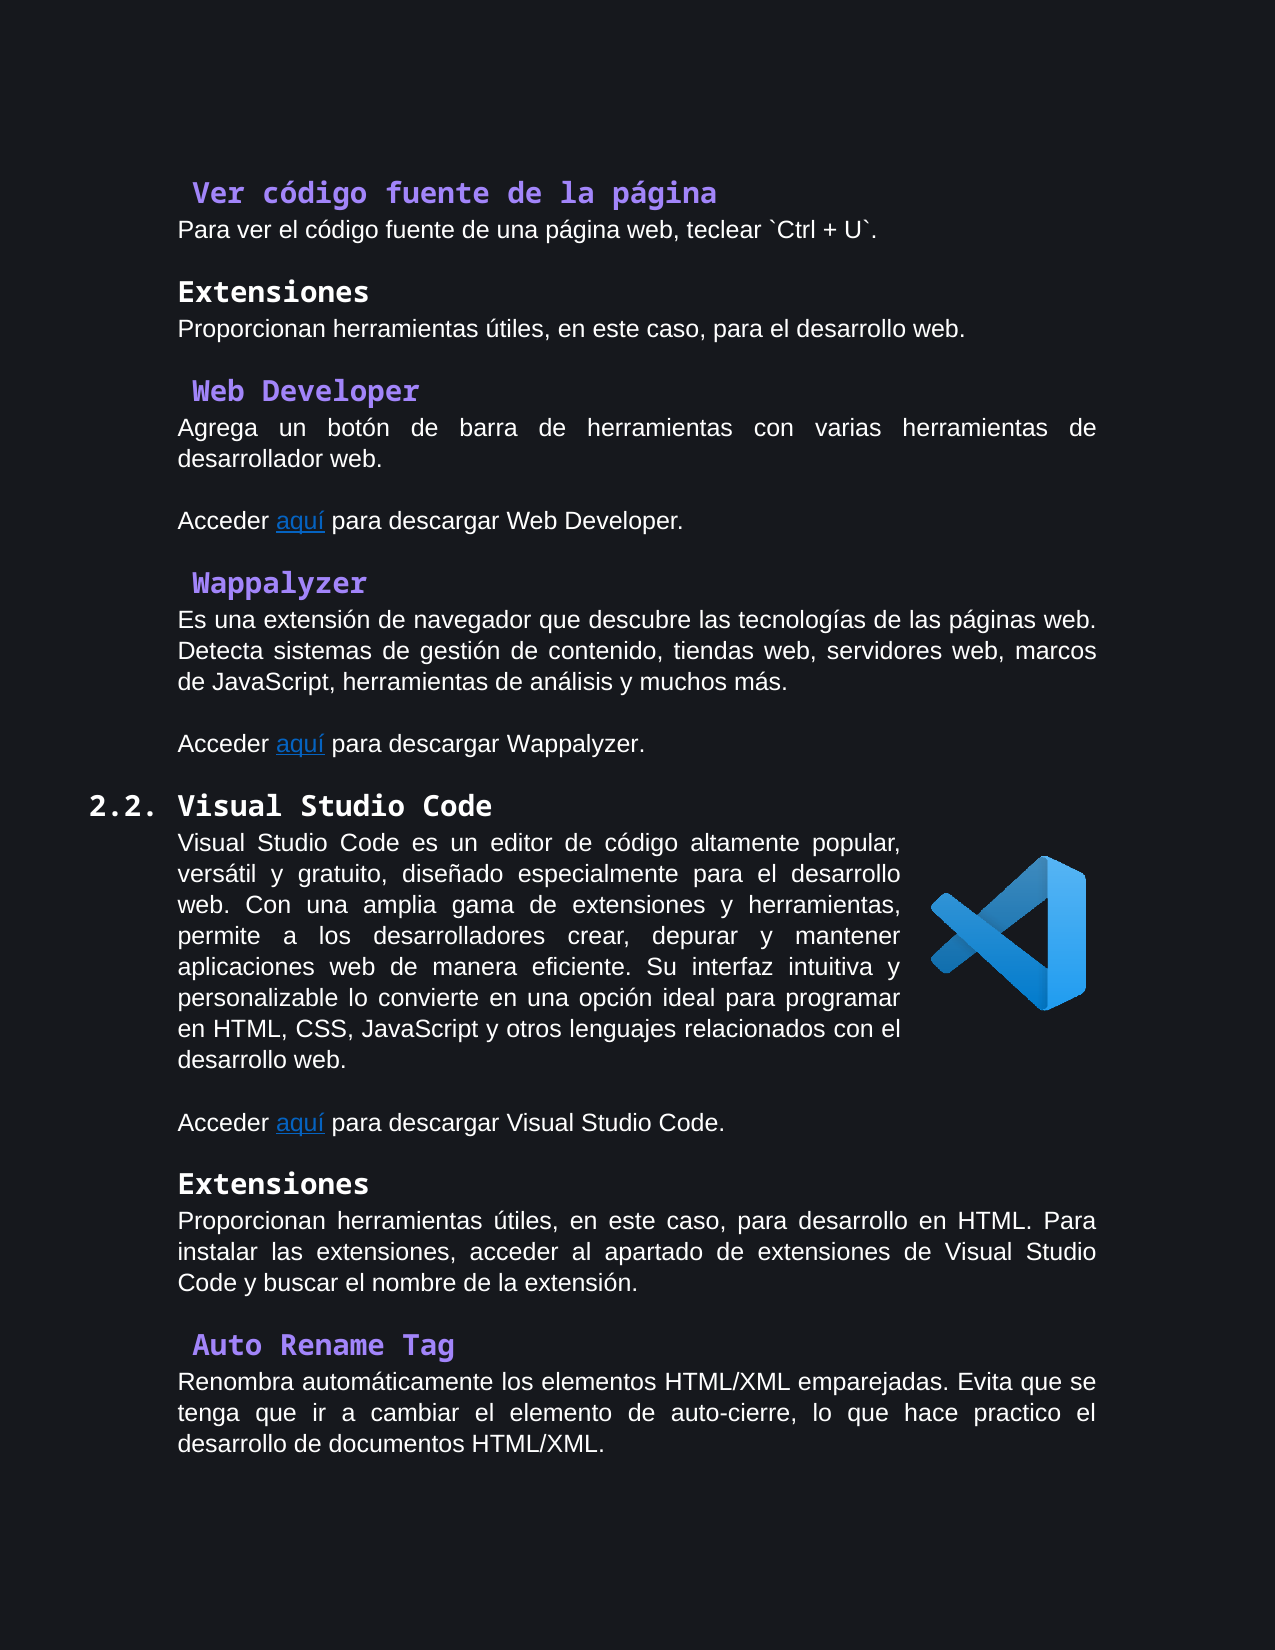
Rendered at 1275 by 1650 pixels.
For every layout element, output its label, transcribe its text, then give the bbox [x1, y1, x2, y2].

subtitle Ver código fuente de la página [192, 173, 1098, 212]
subtitle Wappalyzer [192, 562, 1098, 602]
text Es una extensión de navegador que descubre las tecnologías de las páginas web. Detecta sistemas de gestión de contenido, tiendas web, servidores web, marcos de JavaScript, herramientas de análisis y muchos más. [177, 605, 1098, 696]
text Proporcionan herramientas útiles, en este caso, para el desarrollo web. [177, 314, 1098, 343]
text Proporcionan herramientas útiles, en este caso, para desarrollo en HTML. Para instalar las extensiones, acceder al apartado de extensiones de Visual Studio Code y buscar el nombre de la extensión. [177, 1206, 1098, 1297]
text Agrega un botón de barra de herramientas con varias herramientas de desarrollador web. [177, 413, 1098, 473]
text Visual Studio Code es un editor de código altamente popular, versátil y gratuito, diseñado especialmente para el desarrollo web. Con una amplia gama de extensiones y herramientas, permite a los desarrolladores crear, depurar y mantener aplicaciones web de manera eficiente. Su interfaz intuitiva y personalizable lo convierte en una opción ideal para programar en HTML, CSS, JavaScript y otros lenguajes relacionados con el desarrollo web. [177, 828, 1098, 1074]
text Acceder aquí para descargar Web Developer. [177, 506, 1098, 535]
text Para ver el código fuente de una página web, teclear `Ctrl + U`. [177, 215, 1098, 244]
subtitle Extensiones [177, 1163, 1098, 1203]
subtitle Extensiones [177, 271, 1098, 311]
text Renombra automáticamente los elementos HTML/XML emparejadas. Evita que se tenga que ir a cambiar el elemento de auto-cierre, lo que hace practico el desarrollo de documentos HTML/XML. [177, 1367, 1098, 1458]
subtitle Web Developer [192, 370, 1098, 410]
subtitle Visual Studio Code [88, 785, 1098, 825]
text Acceder aquí para descargar Visual Studio Code. [177, 1107, 1098, 1136]
subtitle Auto Rename Tag [192, 1324, 1098, 1364]
picture [931, 855, 1086, 1011]
text Acceder aquí para descargar Wappalyzer. [177, 729, 1098, 758]
